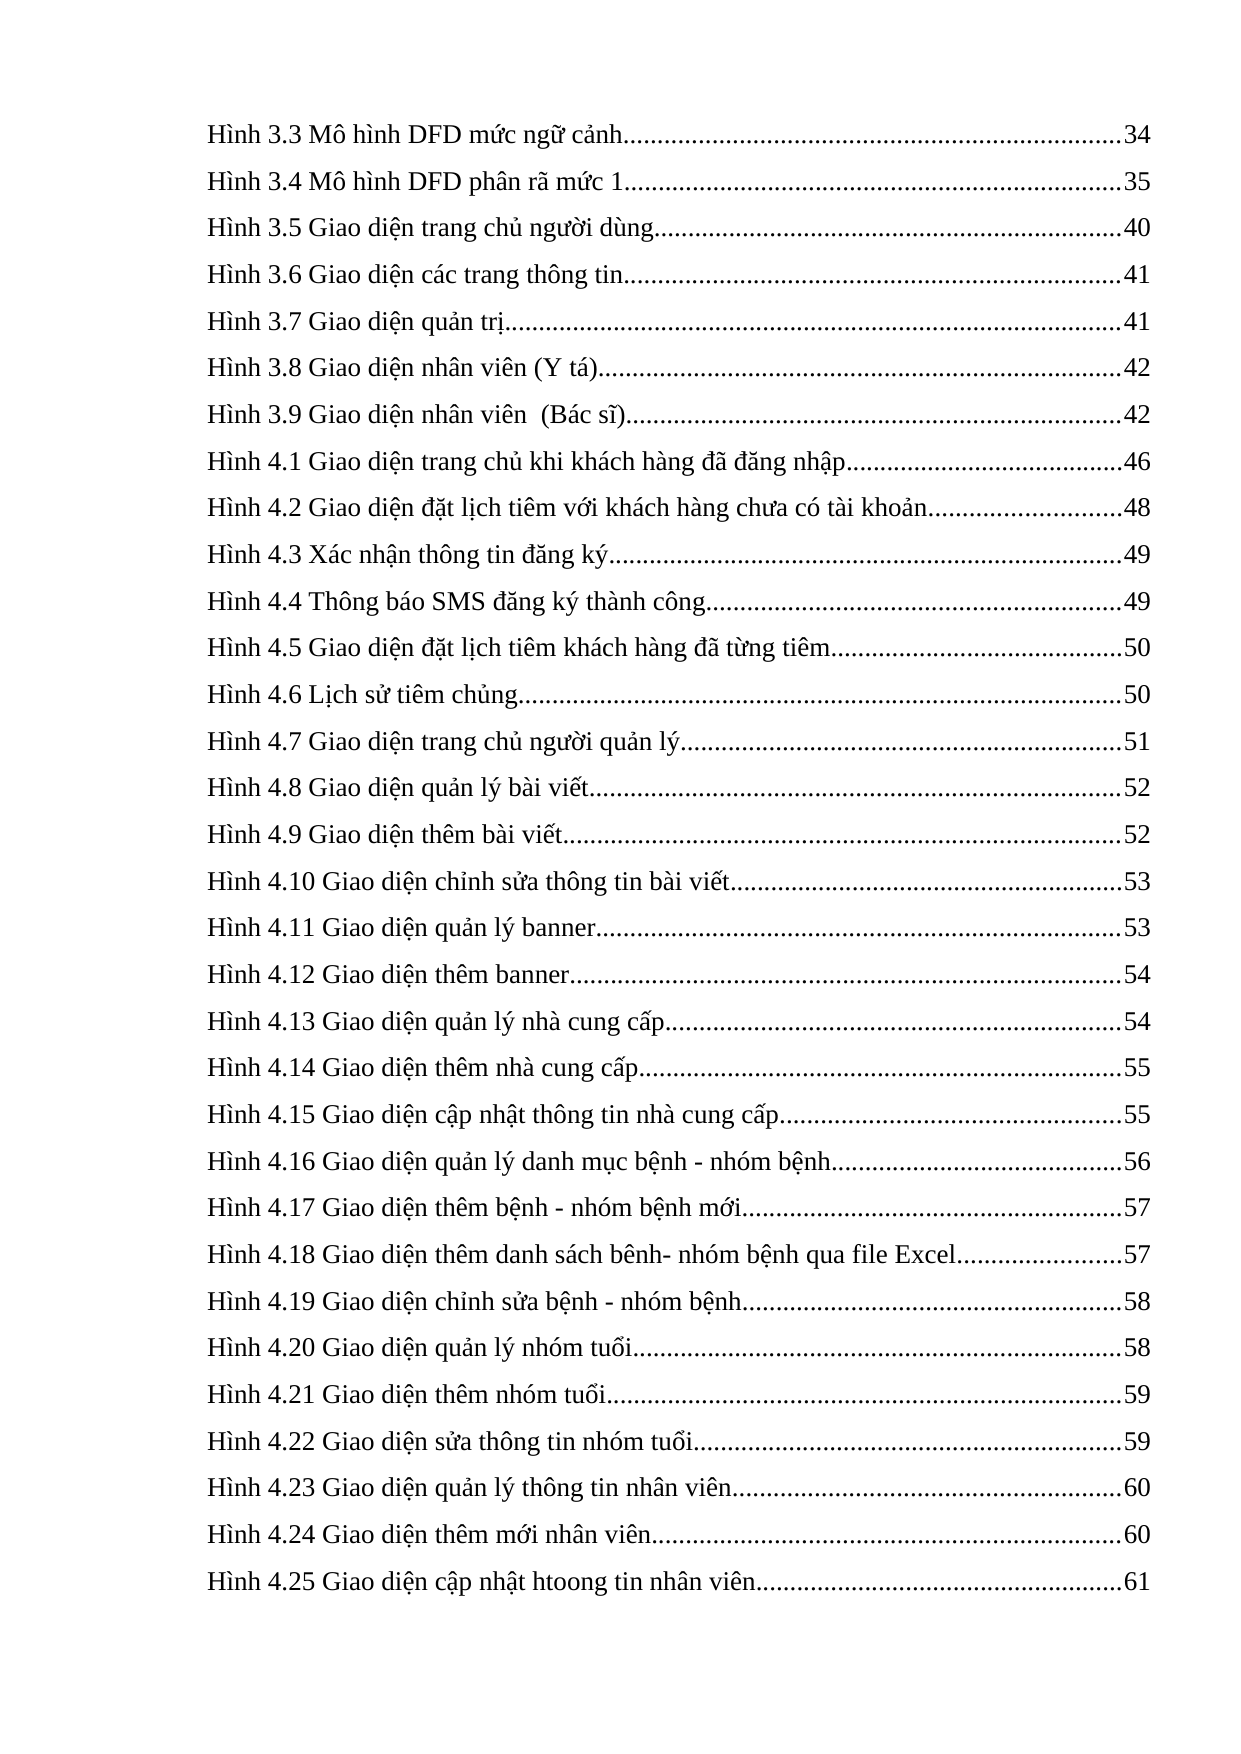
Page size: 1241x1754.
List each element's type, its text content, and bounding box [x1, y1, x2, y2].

text Hình 4.15 Giao diện cập nhật thông tin nhà cung cấp 55 [207, 1098, 1152, 1129]
text Hình 4.3 Xác nhận thông tin đăng ký 49 [207, 538, 1152, 569]
text Hình 4.22 Giao diện sửa thông tin nhóm tuổi 59 [207, 1425, 1152, 1456]
text Hình 4.25 Giao diện cập nhật htoong tin nhân viên 61 [207, 1565, 1152, 1596]
text Hình 3.4 Mô hình DFD phân rã mức 1 35 [207, 165, 1152, 196]
text Hình 4.13 Giao diện quản lý nhà cung cấp 54 [207, 1005, 1152, 1036]
text Hình 3.7 Giao diện quản trị 41 [207, 305, 1152, 336]
text Hình 4.7 Giao diện trang chủ người quản lý 51 [207, 725, 1152, 756]
text Hình 3.8 Giao diện nhân viên (Y tá) 42 [207, 351, 1152, 383]
text Hình 4.19 Giao diện chỉnh sửa bệnh - nhóm bệnh 58 [207, 1285, 1152, 1316]
text Hình 4.10 Giao diện chỉnh sửa thông tin bài viết 53 [207, 865, 1152, 896]
text Hình 4.2 Giao diện đặt lịch tiêm với khách hàng chưa có tài khoản 48 [207, 491, 1152, 523]
text Hình 3.6 Giao diện các trang thông tin 41 [207, 258, 1152, 289]
text Hình 4.14 Giao diện thêm nhà cung cấp 55 [207, 1051, 1152, 1083]
text Hình 3.5 Giao diện trang chủ người dùng 40 [207, 211, 1152, 243]
text Hình 4.5 Giao diện đặt lịch tiêm khách hàng đã từng tiêm 50 [207, 631, 1152, 663]
text Hình 4.11 Giao diện quản lý banner 53 [207, 911, 1152, 943]
text Hình 4.4 Thông báo SMS đăng ký thành công 49 [207, 585, 1152, 616]
text Hình 4.21 Giao diện thêm nhóm tuổi 59 [207, 1378, 1152, 1409]
text Hình 4.20 Giao diện quản lý nhóm tuổi 58 [207, 1331, 1152, 1363]
text Hình 4.23 Giao diện quản lý thông tin nhân viên 60 [207, 1471, 1152, 1503]
text Hình 4.16 Giao diện quản lý danh mục bệnh - nhóm bệnh 56 [207, 1145, 1152, 1176]
text Hình 4.24 Giao diện thêm mới nhân viên 60 [207, 1518, 1152, 1549]
text Hình 4.18 Giao diện thêm danh sách bênh- nhóm bệnh qua file Excel 57 [207, 1238, 1152, 1269]
text Hình 4.12 Giao diện thêm banner 54 [207, 958, 1152, 989]
text Hình 4.6 Lịch sử tiêm chủng 50 [207, 678, 1152, 709]
text Hình 4.9 Giao diện thêm bài viết 52 [207, 818, 1152, 849]
text Hình 4.8 Giao diện quản lý bài viết 52 [207, 771, 1152, 803]
text Hình 3.3 Mô hình DFD mức ngữ cảnh 34 [207, 118, 1152, 149]
text Hình 3.9 Giao diện nhân viên (Bác sĩ) 42 [207, 398, 1152, 429]
text Hình 4.17 Giao diện thêm bệnh - nhóm bệnh mới 57 [207, 1191, 1152, 1223]
text Hình 4.1 Giao diện trang chủ khi khách hàng đã đăng nhập 46 [207, 445, 1152, 476]
